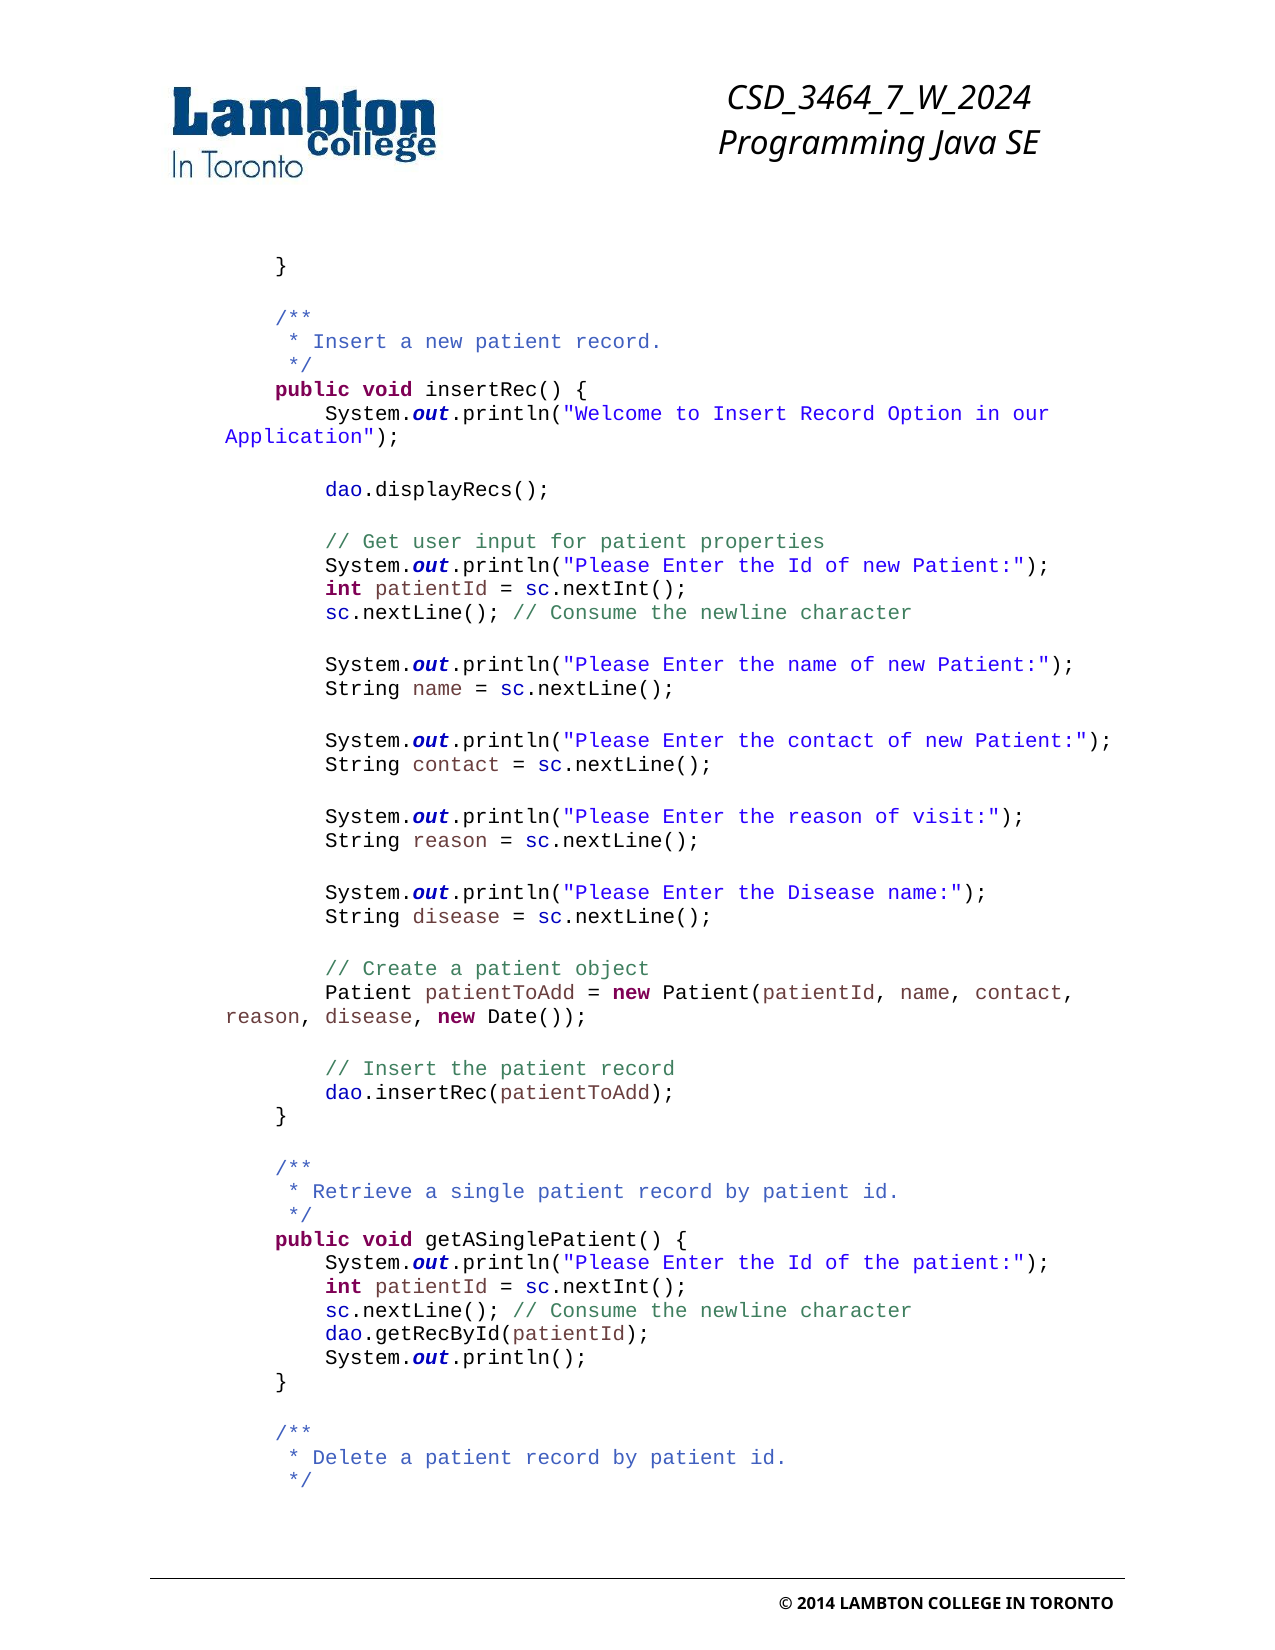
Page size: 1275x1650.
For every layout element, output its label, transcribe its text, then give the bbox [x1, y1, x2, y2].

text public void getASinglePatient() { [225, 1229, 1125, 1252]
text System.out.println("Please Enter the reason of visit:"); [225, 806, 1125, 830]
text // Insert the patient record [225, 1058, 1125, 1082]
text public void insertRec() { [225, 379, 1125, 402]
text /** [225, 1423, 1125, 1447]
text } [225, 1105, 1125, 1129]
text * Insert a new patient record. [225, 332, 1125, 355]
text */ [225, 1470, 1125, 1494]
text System.out.println("Please Enter the Id of the patient:"); [225, 1252, 1125, 1276]
picture [161, 73, 448, 188]
text */ [225, 1205, 1125, 1229]
text String disease = sc.nextLine(); [225, 906, 1125, 930]
text dao.insertRec(patientToAdd); [225, 1082, 1125, 1105]
text System.out.println("Please Enter the contact of new Patient:"); [225, 730, 1125, 754]
text String name = sc.nextLine(); [225, 678, 1125, 702]
text */ [225, 355, 1125, 379]
text System.out.println(); [225, 1347, 1125, 1371]
text int patientId = sc.nextInt(); [225, 1276, 1125, 1300]
text * Delete a patient record by patient id. [225, 1447, 1125, 1470]
text System.out.println("Please Enter the Id of new Patient:"); [225, 554, 1125, 578]
text String reason = sc.nextLine(); [225, 830, 1125, 854]
text /** [225, 308, 1125, 332]
text dao.getRecById(patientId); [225, 1323, 1125, 1347]
text System.out.println("Welcome to Insert Record Option in our Application"); [225, 402, 1125, 450]
text String contact = sc.nextLine(); [225, 754, 1125, 778]
text sc.nextLine(); // Consume the newline character [225, 602, 1125, 626]
text // Create a patient object [225, 958, 1125, 982]
text dao.displayRecs(); [225, 478, 1125, 502]
text int patientId = sc.nextInt(); [225, 578, 1125, 602]
text /** [225, 1158, 1125, 1181]
text Patient patientToAdd = new Patient(patientId, name, contact, reason, disease, new Date()); [225, 982, 1125, 1029]
text // Get user input for patient properties [225, 531, 1125, 554]
text System.out.println("Please Enter the name of new Patient:"); [225, 654, 1125, 678]
text System.out.println("Please Enter the Disease name:"); [225, 882, 1125, 906]
text sc.nextLine(); // Consume the newline character [225, 1300, 1125, 1323]
text } [225, 256, 1125, 279]
text * Retrieve a single patient record by patient id. [225, 1181, 1125, 1205]
text } [225, 1371, 1125, 1394]
